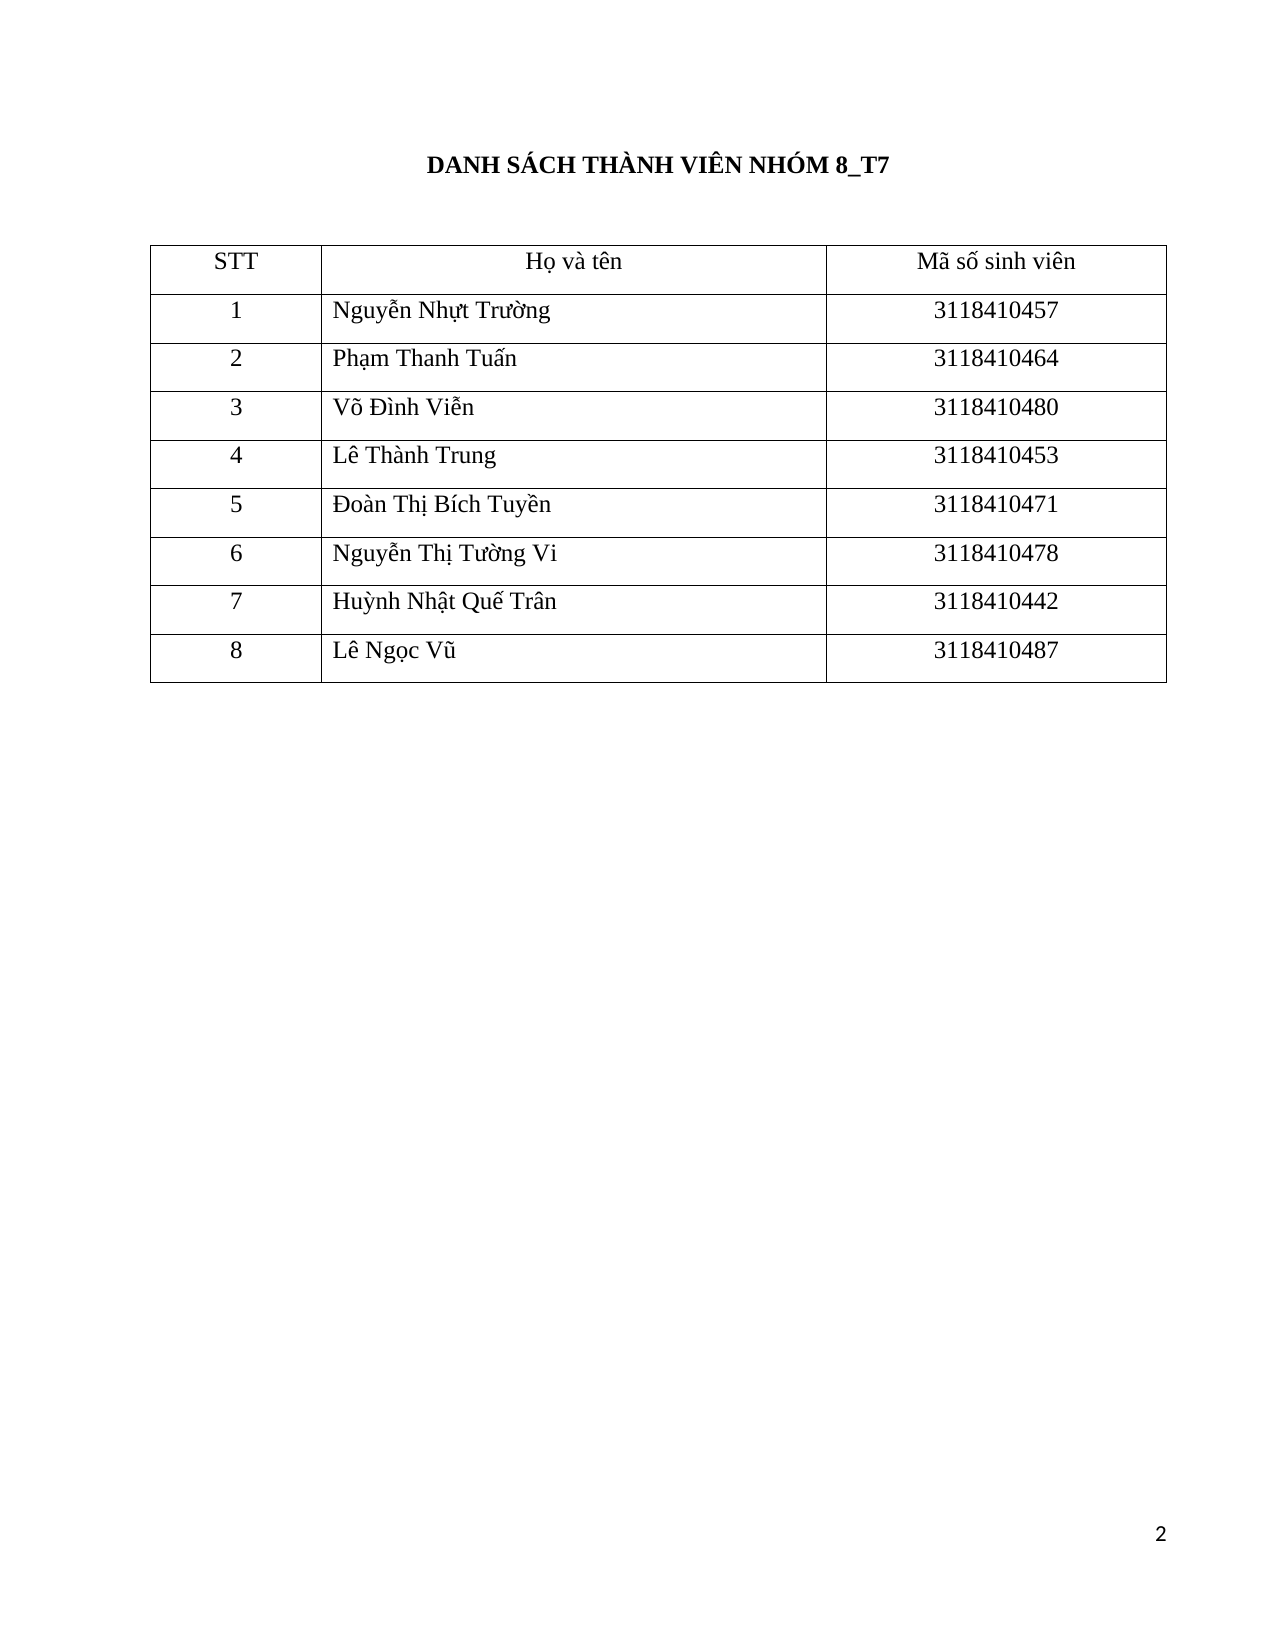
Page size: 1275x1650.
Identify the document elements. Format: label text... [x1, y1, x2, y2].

table_header Mã số sinh viên [827, 246, 1166, 294]
table_cell Phạm Thanh Tuấn [322, 344, 826, 391]
table_cell Đoàn Thị Bích Tuyền [322, 489, 826, 537]
table_cell 6 [151, 538, 321, 585]
table_cell 1 [151, 295, 321, 342]
table_cell 3118410478 [827, 538, 1166, 585]
table_cell 5 [151, 489, 321, 537]
table_cell 7 [151, 586, 321, 634]
table_cell 3118410464 [827, 344, 1166, 391]
table_header STT [151, 246, 321, 294]
table_cell 3118410457 [827, 295, 1166, 342]
table_cell 3118410471 [827, 489, 1166, 537]
table_cell Lê Thành Trung [322, 441, 826, 488]
table_cell 3118410453 [827, 441, 1166, 488]
text DANH SÁCH THÀNH VIÊN NHÓM 8_T7 [150, 150, 1167, 179]
table_cell 2 [151, 344, 321, 391]
table_cell Nguyễn Thị Tường Vi [322, 538, 826, 585]
table_cell Lê Ngọc Vũ [322, 635, 826, 682]
table_cell 3118410480 [827, 392, 1166, 439]
table_cell 4 [151, 441, 321, 488]
table_cell 3118410442 [827, 586, 1166, 634]
table_cell 3 [151, 392, 321, 439]
table_cell Nguyễn Nhựt Trường [322, 295, 826, 342]
table_header Họ và tên [322, 246, 826, 294]
table_cell 3118410487 [827, 635, 1166, 682]
table_cell Võ Đình Viễn [322, 392, 826, 439]
table_cell Huỳnh Nhật Quế Trân [322, 586, 826, 634]
table_cell 8 [151, 635, 321, 682]
